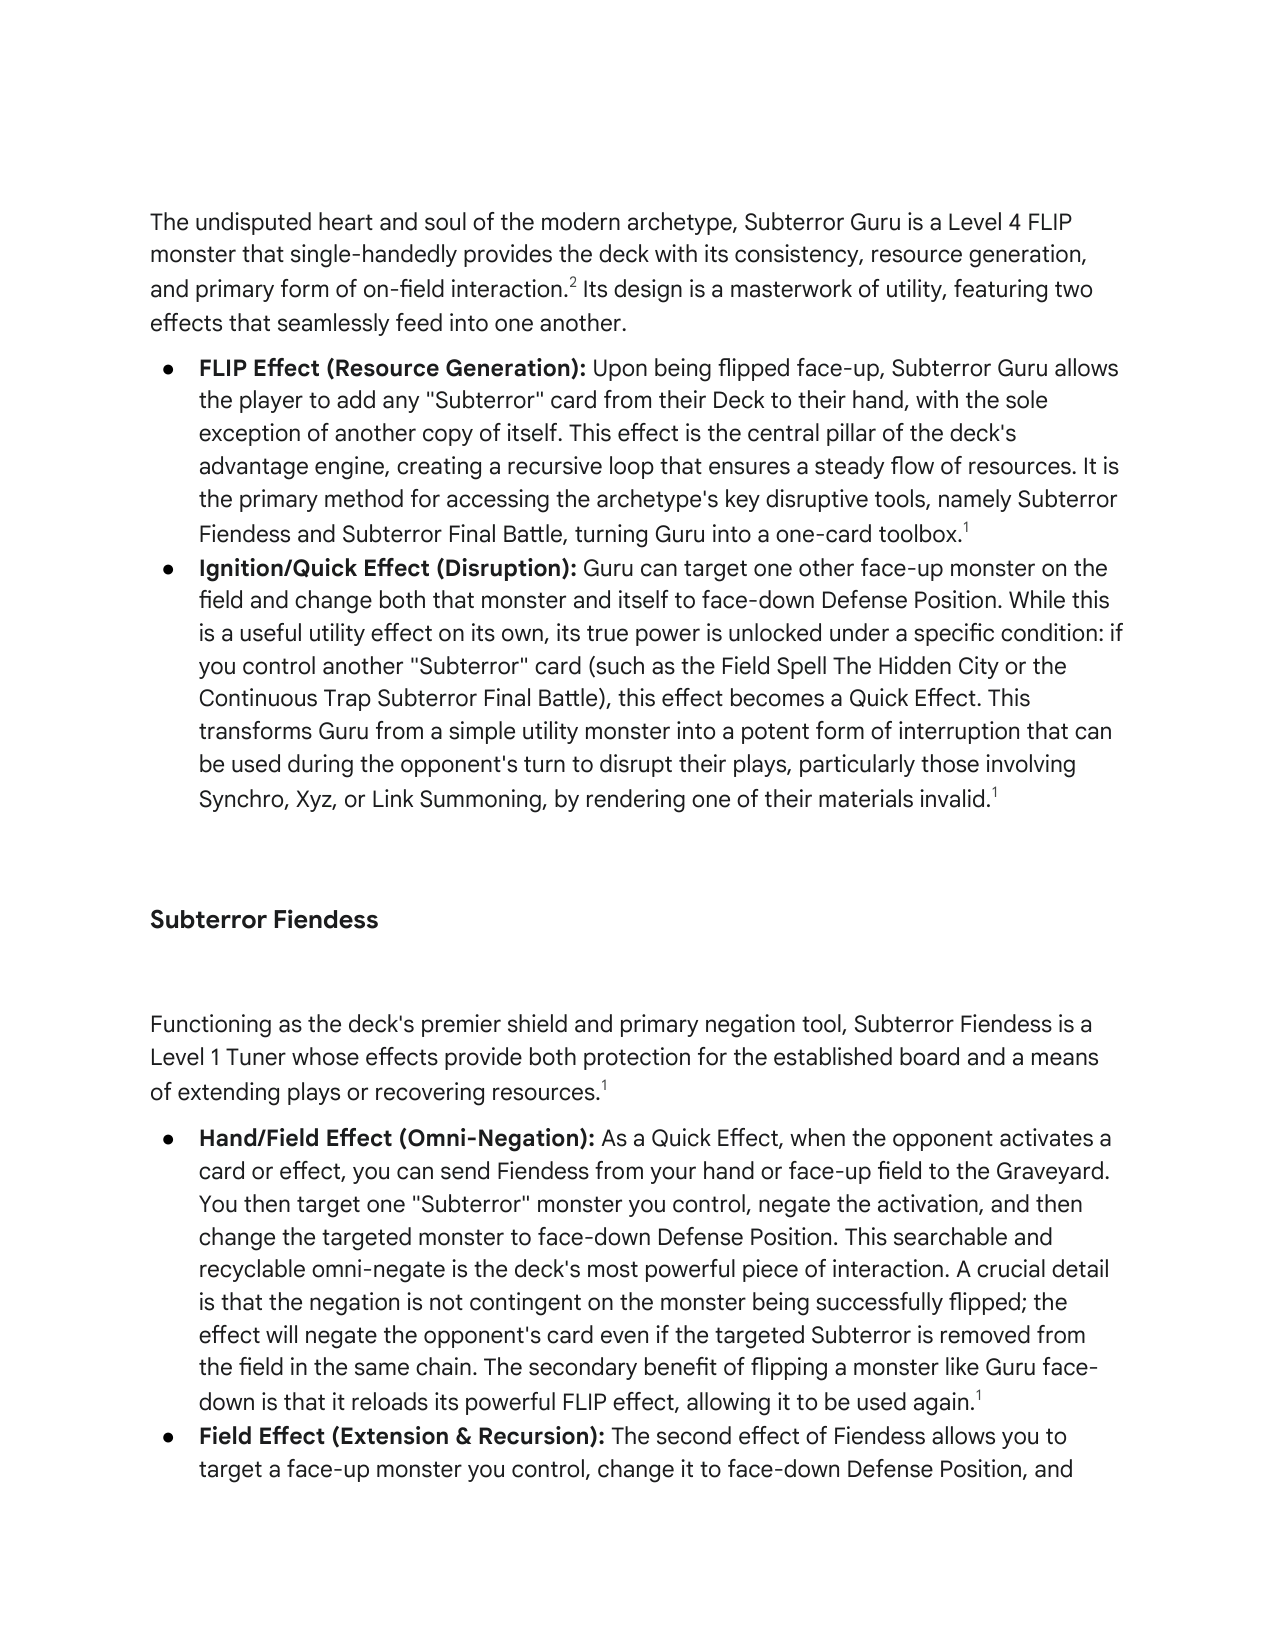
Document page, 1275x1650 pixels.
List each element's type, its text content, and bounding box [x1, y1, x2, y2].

list FLIP Effect (Resource Generation): Upon being flipped face-up, Subterror Guru allows the player to add any "Subterror" card from their Deck to their hand, with the sole exception of another copy of itself. This effect is the central pillar of the deck's advantage engine, creating a recursive loop that ensures a steady flow of resources. It is the primary method for accessing the archetype's key disruptive tools, namely Subterror Fiendess and Subterror Final Battle, turning Guru into a one-card toolbox.1 [161, 354, 1125, 549]
text Functioning as the deck's premier shield and primary negation tool, Subterror Fiendess is a Level 1 Tuner whose effects provide both protection for the established board and a means of extending plays or recovering resources.1 [150, 1011, 1125, 1108]
text The undisputed heart and soul of the modern archetype, Subterror Guru is a Level 4 FLIP monster that single-handedly provides the deck with its consistency, resource generation, and primary form of on-field interaction.2 Its design is a masterwork of utility, featuring two effects that seamlessly feed into one another. [150, 208, 1125, 338]
subtitle Subterror Fiendess [150, 904, 1125, 936]
list Ignition/Quick Effect (Disruption): Guru can target one other face-up monster on the field and change both that monster and itself to face-down Defense Position. While this is a useful utility effect on its own, its true power is unlocked under a specific condition: if you control another "Subterror" card (such as the Field Spell The Hidden City or the Continuous Trap Subterror Final Battle), this effect becomes a Quick Effect. This transforms Guru from a simple utility monster into a potent form of interruption that can be used during the opponent's turn to disrupt their plays, particularly those involving Synchro, Xyz, or Link Summoning, by rendering one of their materials invalid.1 [161, 554, 1125, 814]
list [161, 1422, 1125, 1484]
list Hand/Field Effect (Omni-Negation): As a Quick Effect, when the opponent activates a card or effect, you can send Fiendess from your hand or face-up field to the Graveyard. You then target one "Subterror" monster you control, negate the activation, and then change the targeted monster to face-down Defense Position. This searchable and recyclable omni-negate is the deck's most powerful piece of interaction. A crucial detail is that the negation is not contingent on the monster being successfully flipped; the effect will negate the opponent's card even if the targeted Subterror is removed from the field in the same chain. The secondary benefit of flipping a monster like Guru face-down is that it reloads its powerful FLIP effect, allowing it to be used again.1 [161, 1124, 1125, 1418]
